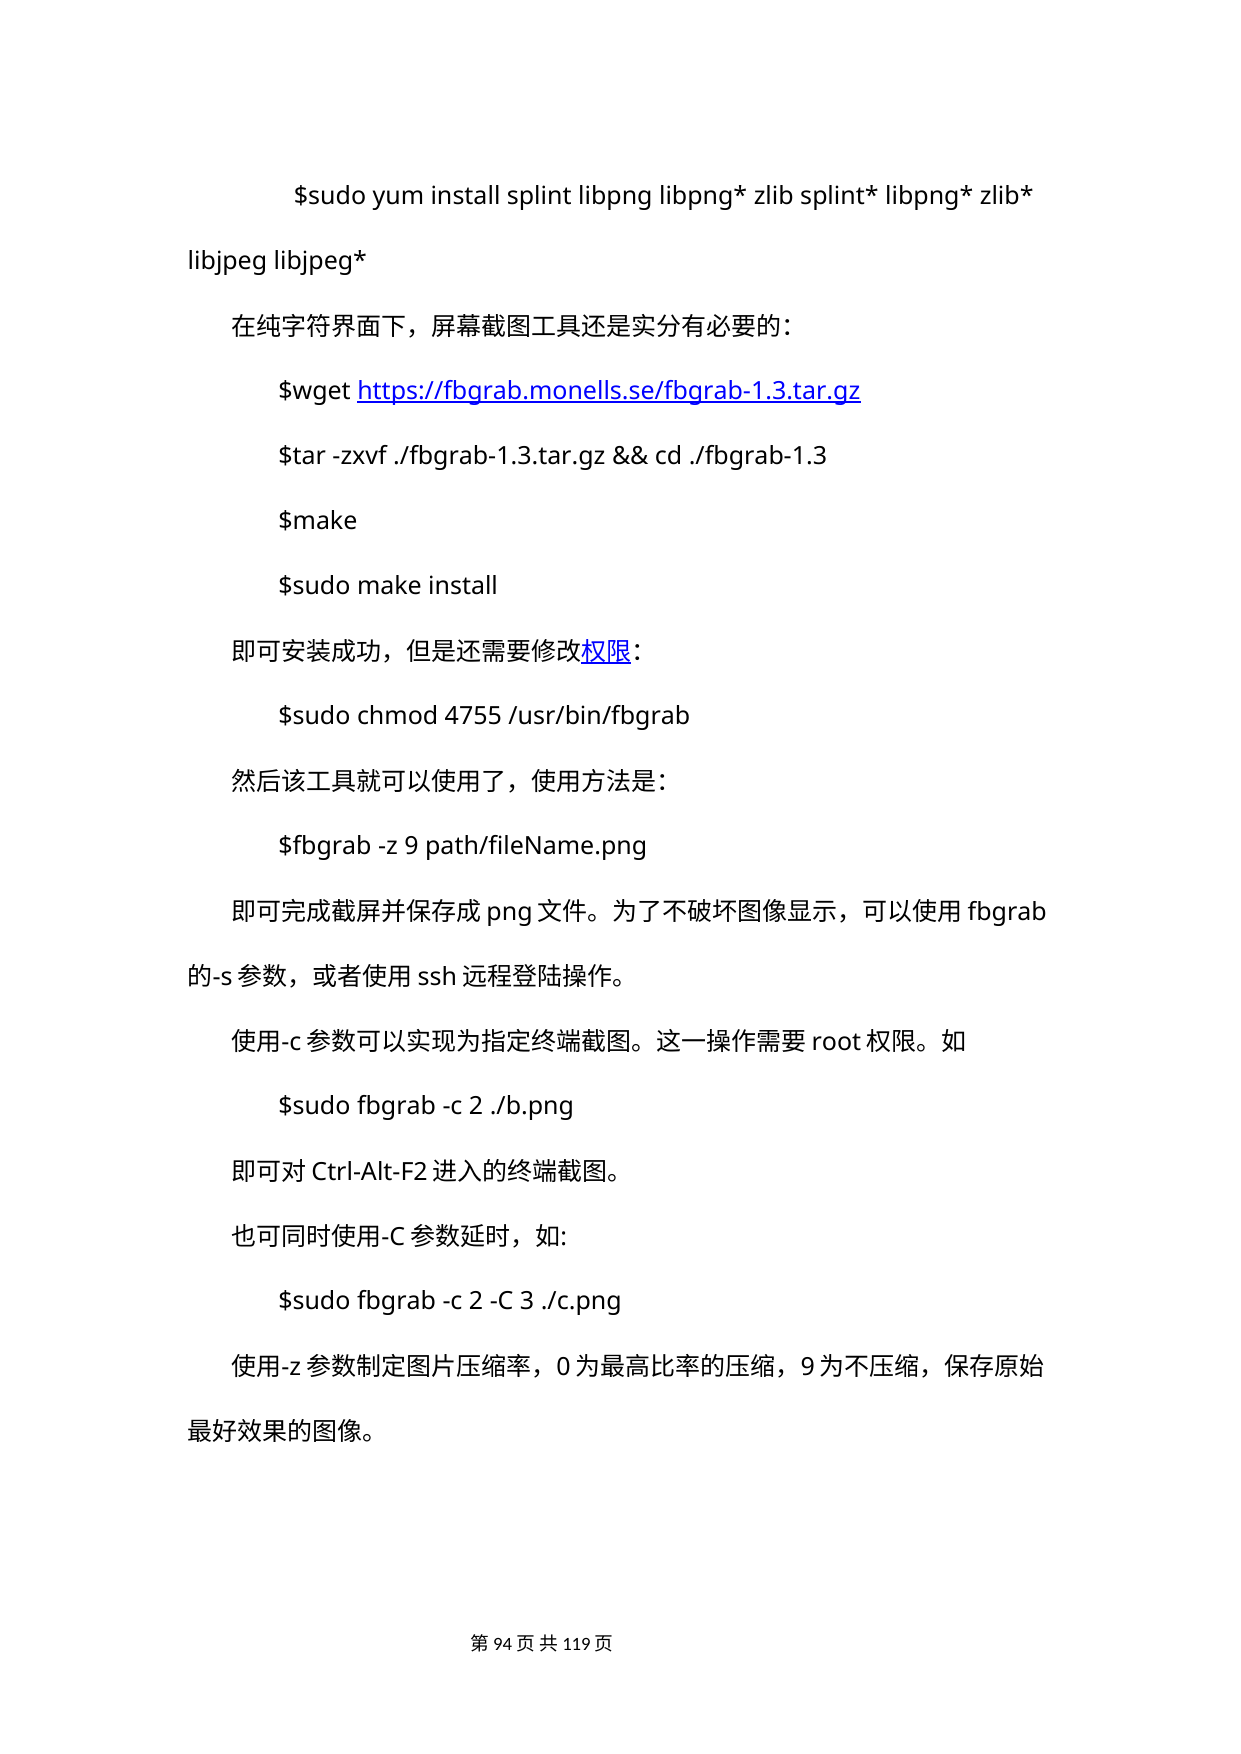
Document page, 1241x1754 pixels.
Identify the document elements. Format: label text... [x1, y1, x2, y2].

text 使用-c参数可以实现为指定终端截图。这一操作需要root权限。如 [187, 1007, 1053, 1072]
text $sudo fbgrab -c 2 -C 3 ./c.png [187, 1267, 1053, 1332]
text $sudo chmod 4755 /usr/bin/fbgrab [187, 682, 1053, 747]
text 使用-z参数制定图片压缩率，0为最高比率的压缩，9为不压缩，保存原始最好效果的图像。 [187, 1332, 1053, 1462]
text $wget https://fbgrab.monells.se/fbgrab-1.3.tar.gz [187, 357, 1053, 422]
text 然后该工具就可以使用了，使用方法是： [187, 747, 1053, 812]
text 即可完成截屏并保存成png文件。为了不破坏图像显示，可以使用fbgrab的-s参数，或者使用ssh远程登陆操作。 [187, 877, 1053, 1007]
text $sudo make install [187, 552, 1053, 617]
text $make [187, 487, 1053, 552]
text 在纯字符界面下，屏幕截图工具还是实分有必要的： [187, 292, 1053, 357]
text $sudo yum install splint libpng libpng* zlib splint* libpng* zlib* libjpeg libjpeg* [187, 162, 1053, 292]
text 即可对Ctrl-Alt-F2进入的终端截图。 [187, 1137, 1053, 1202]
text $tar -zxvf ./fbgrab-1.3.tar.gz && cd ./fbgrab-1.3 [187, 422, 1053, 487]
text $sudo fbgrab -c 2 ./b.png [187, 1072, 1053, 1137]
text 即可安装成功，但是还需要修改权限： [187, 617, 1053, 682]
text $fbgrab -z 9 path/fileName.png [187, 812, 1053, 877]
text 也可同时使用-C参数延时，如: [187, 1202, 1053, 1267]
